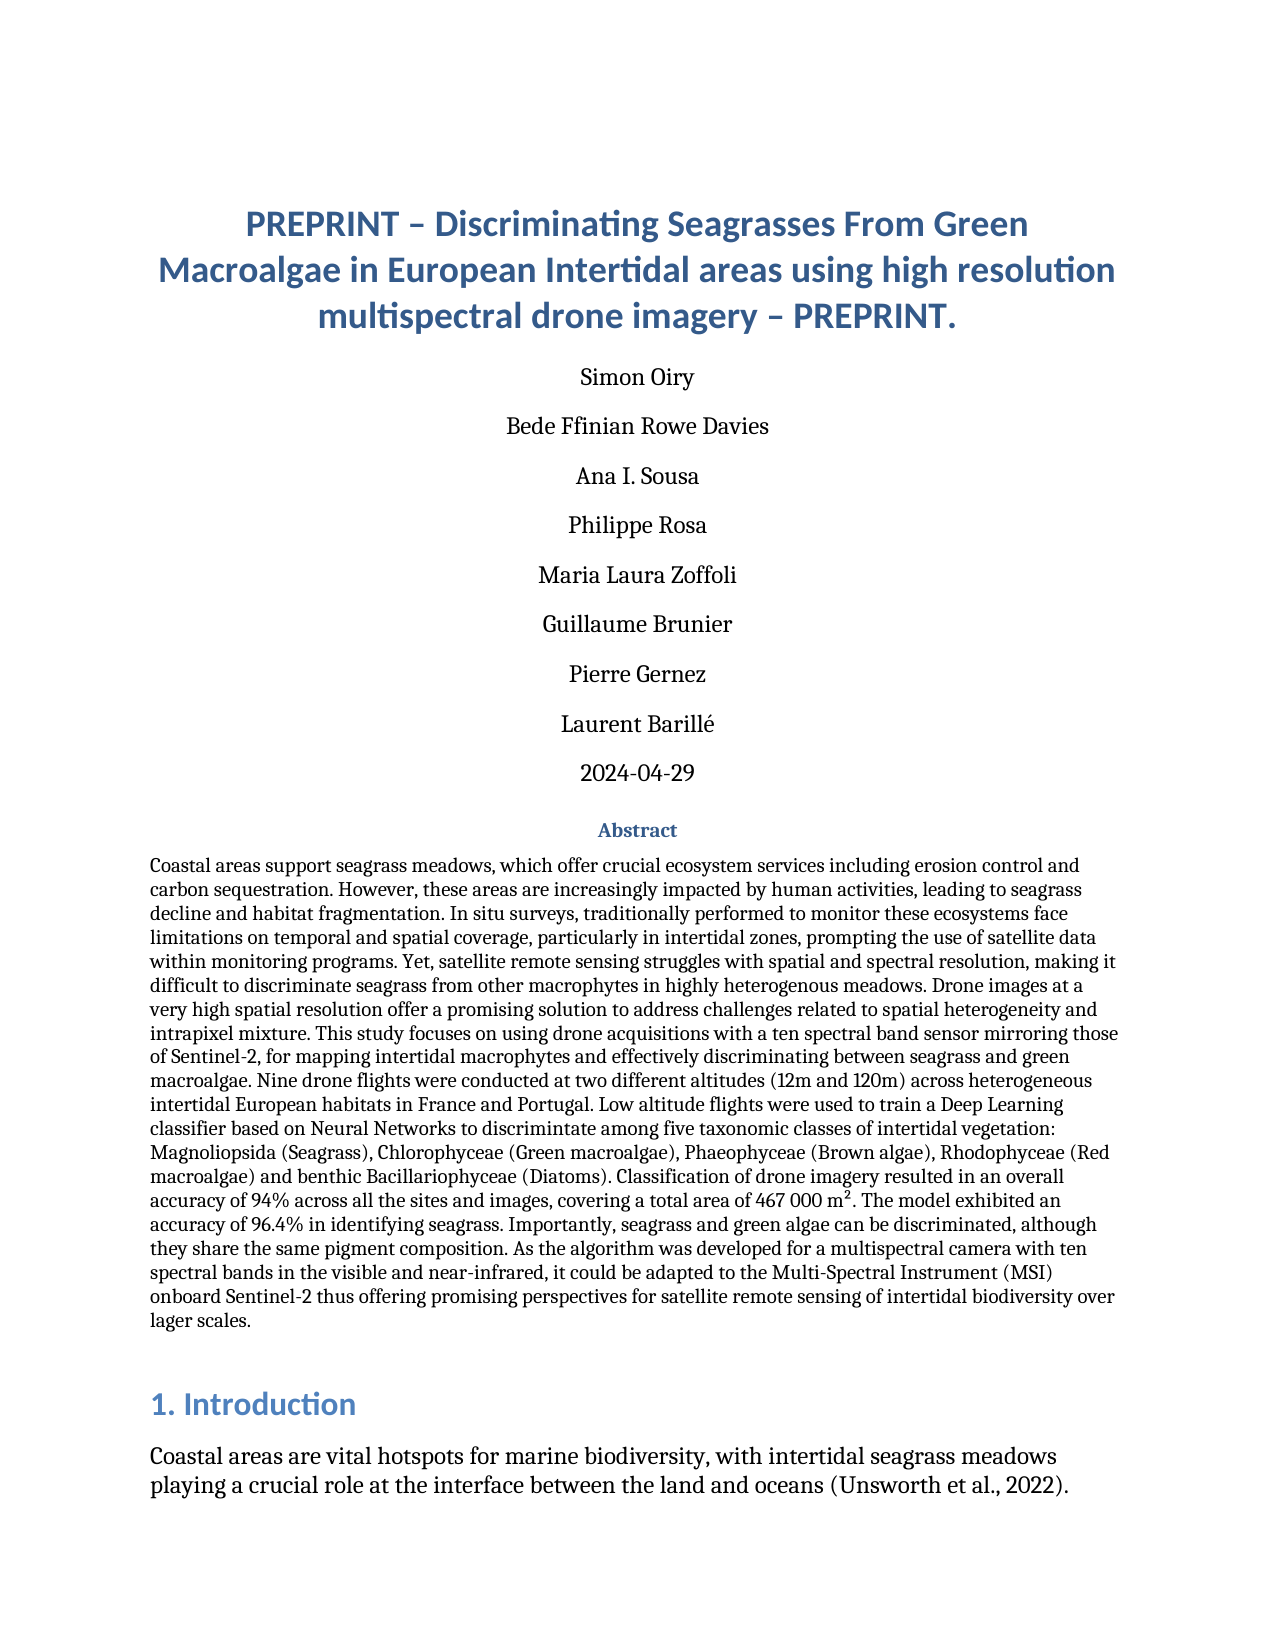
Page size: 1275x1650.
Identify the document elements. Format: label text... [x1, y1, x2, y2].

text Pierre Gernez [150, 660, 1125, 689]
text Laurent Barillé [150, 709, 1125, 738]
title PREPRINT – Discriminating Seagrasses From Green Macroalgae in European Intertidal areas using high resolution multispectral drone imagery – PREPRINT. [150, 200, 1125, 337]
text 2024-04-29 [150, 759, 1125, 788]
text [150, 1442, 1125, 1500]
title Abstract [150, 819, 1125, 843]
text Ana I. Sousa [150, 462, 1125, 490]
text Guillaume Brunier [150, 610, 1125, 639]
text Bede Ffinian Rowe Davies [150, 412, 1125, 441]
text Philippe Rosa [150, 511, 1125, 540]
text Maria Laura Zoffoli [150, 561, 1125, 589]
text Simon Oiry [150, 362, 1125, 391]
text Coastal areas support seagrass meadows, which offer crucial ecosystem services including erosion control and carbon sequestration. However, these areas are increasingly impacted by human activities, leading to seagrass decline and habitat fragmentation. In situ surveys, traditionally performed to monitor these ecosystems face limitations on temporal and spatial coverage, particularly in intertidal zones, prompting the use of satellite data within monitoring programs. Yet, satellite remote sensing struggles with spatial and spectral resolution, making it difficult to discriminate seagrass from other macrophytes in highly heterogenous meadows. Drone images at a very high spatial resolution offer a promising solution to address challenges related to spatial heterogeneity and intrapixel mixture. This study focuses on using drone acquisitions with a ten spectral band sensor mirroring those of Sentinel-2, for mapping intertidal macrophytes and effectively discriminating between seagrass and green macroalgae. Nine drone flights were conducted at two different altitudes (12m and 120m) across heterogeneous intertidal European habitats in France and Portugal. Low altitude flights were used to train a Deep Learning classifier based on Neural Networks to discrimintate among five taxonomic classes of intertidal vegetation: Magnoliopsida (Seagrass), Chlorophyceae (Green macroalgae), Phaeophyceae (Brown algae), Rhodophyceae (Red macroalgae) and benthic Bacillariophyceae (Diatoms). Classification of drone imagery resulted in an overall accuracy of 94% across all the sites and images, covering a total area of 467 000 m². The model exhibited an accuracy of 96.4% in identifying seagrass. Importantly, seagrass and green algae can be discriminated, although they share the same pigment composition. As the algorithm was developed for a multispectral camera with ten spectral bands in the visible and near-infrared, it could be adapted to the Multi-Spectral Instrument (MSI) onboard Sentinel-2 thus offering promising perspectives for satellite remote sensing of intertidal biodiversity over lager scales. [150, 853, 1125, 1333]
subtitle 1. Introduction [150, 1383, 1125, 1423]
